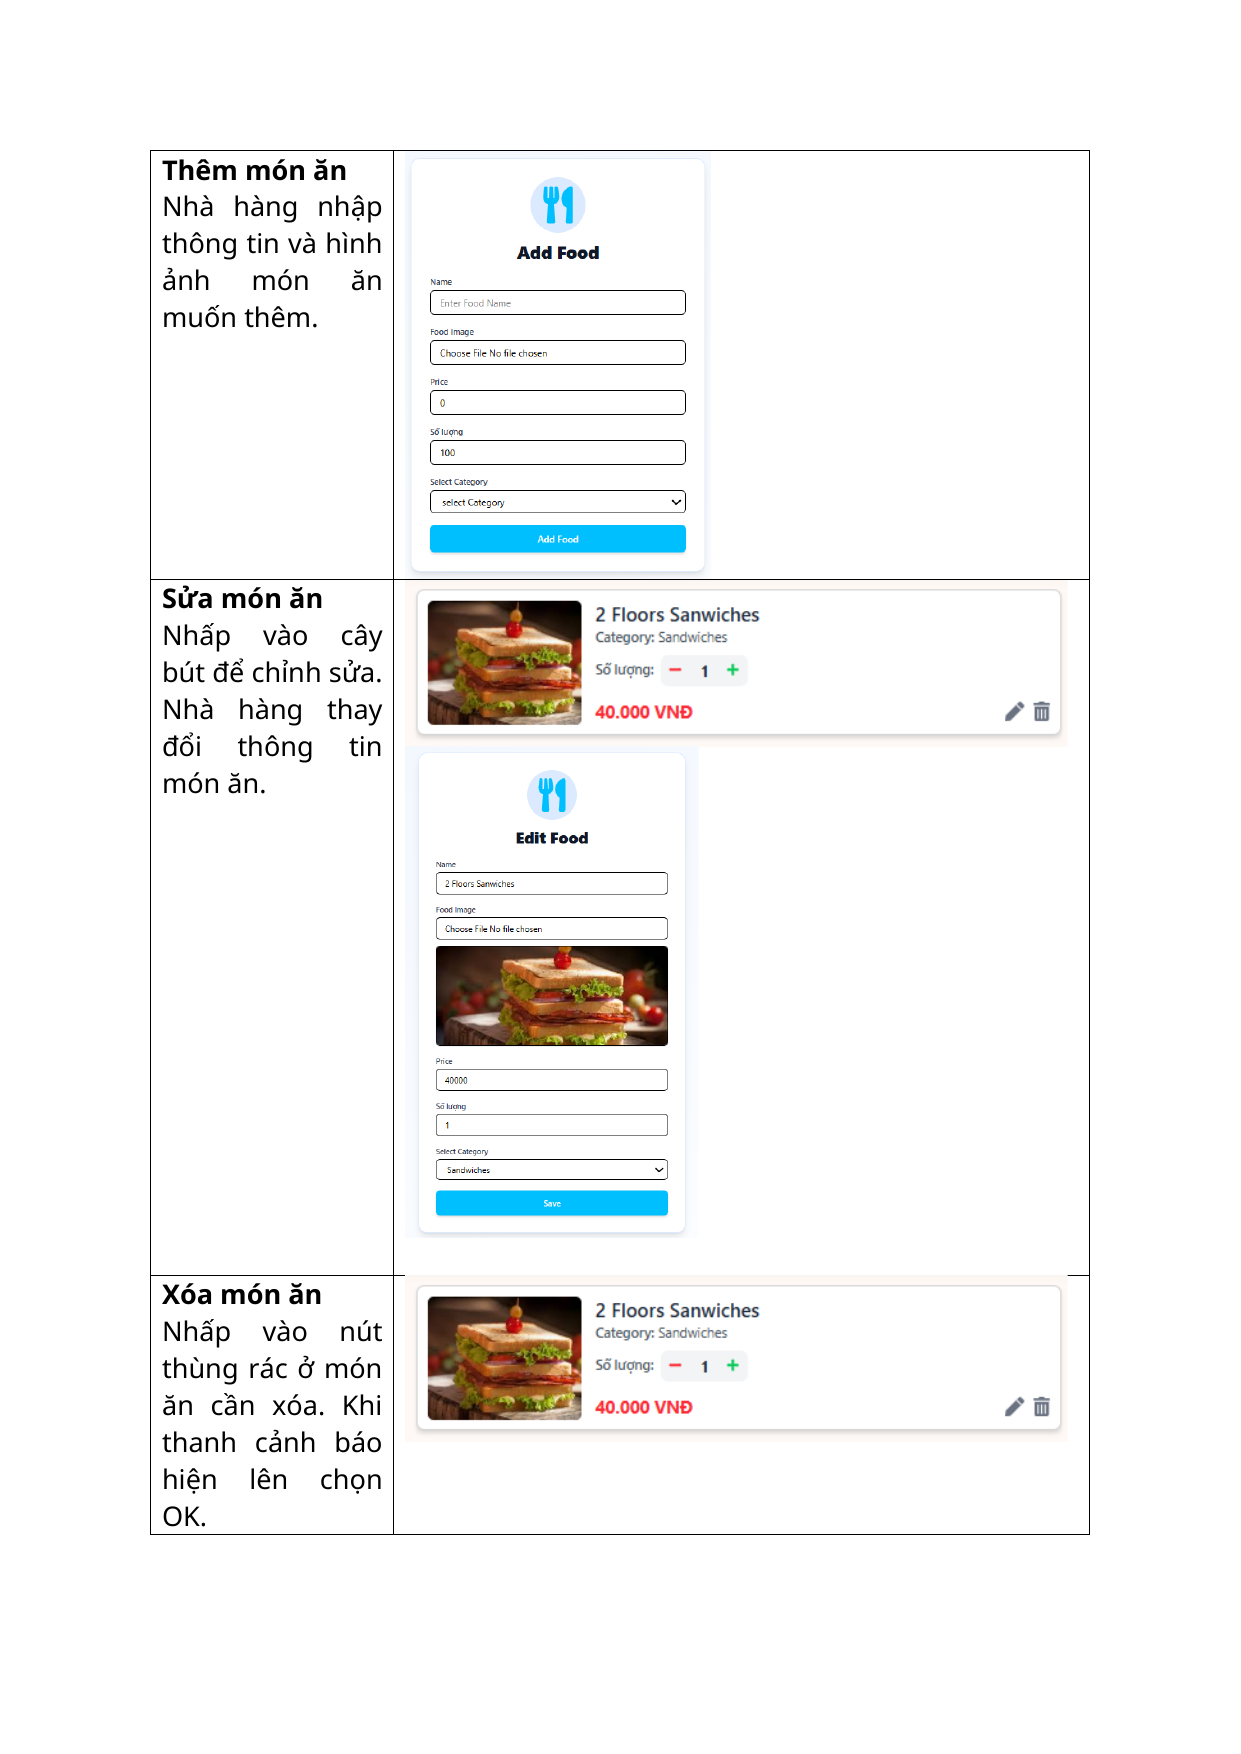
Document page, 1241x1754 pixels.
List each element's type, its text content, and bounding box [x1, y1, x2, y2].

picture [405, 580, 1068, 1238]
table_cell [151, 1276, 393, 1534]
picture [405, 1275, 1068, 1442]
table_cell [394, 580, 1089, 1275]
table_cell [394, 1276, 1089, 1534]
table_cell Sửa món ăn Nhấp vào cây bút để chỉnh sửa. Nhà hàng thay đổi thông tin món ăn. [151, 580, 393, 1275]
table_cell Thêm món ăn Nhà hàng nhập thông tin và hình ảnh món ăn muốn thêm. [151, 151, 393, 579]
table_cell [711, 151, 1089, 579]
table_cell [394, 151, 405, 579]
picture [405, 151, 711, 579]
